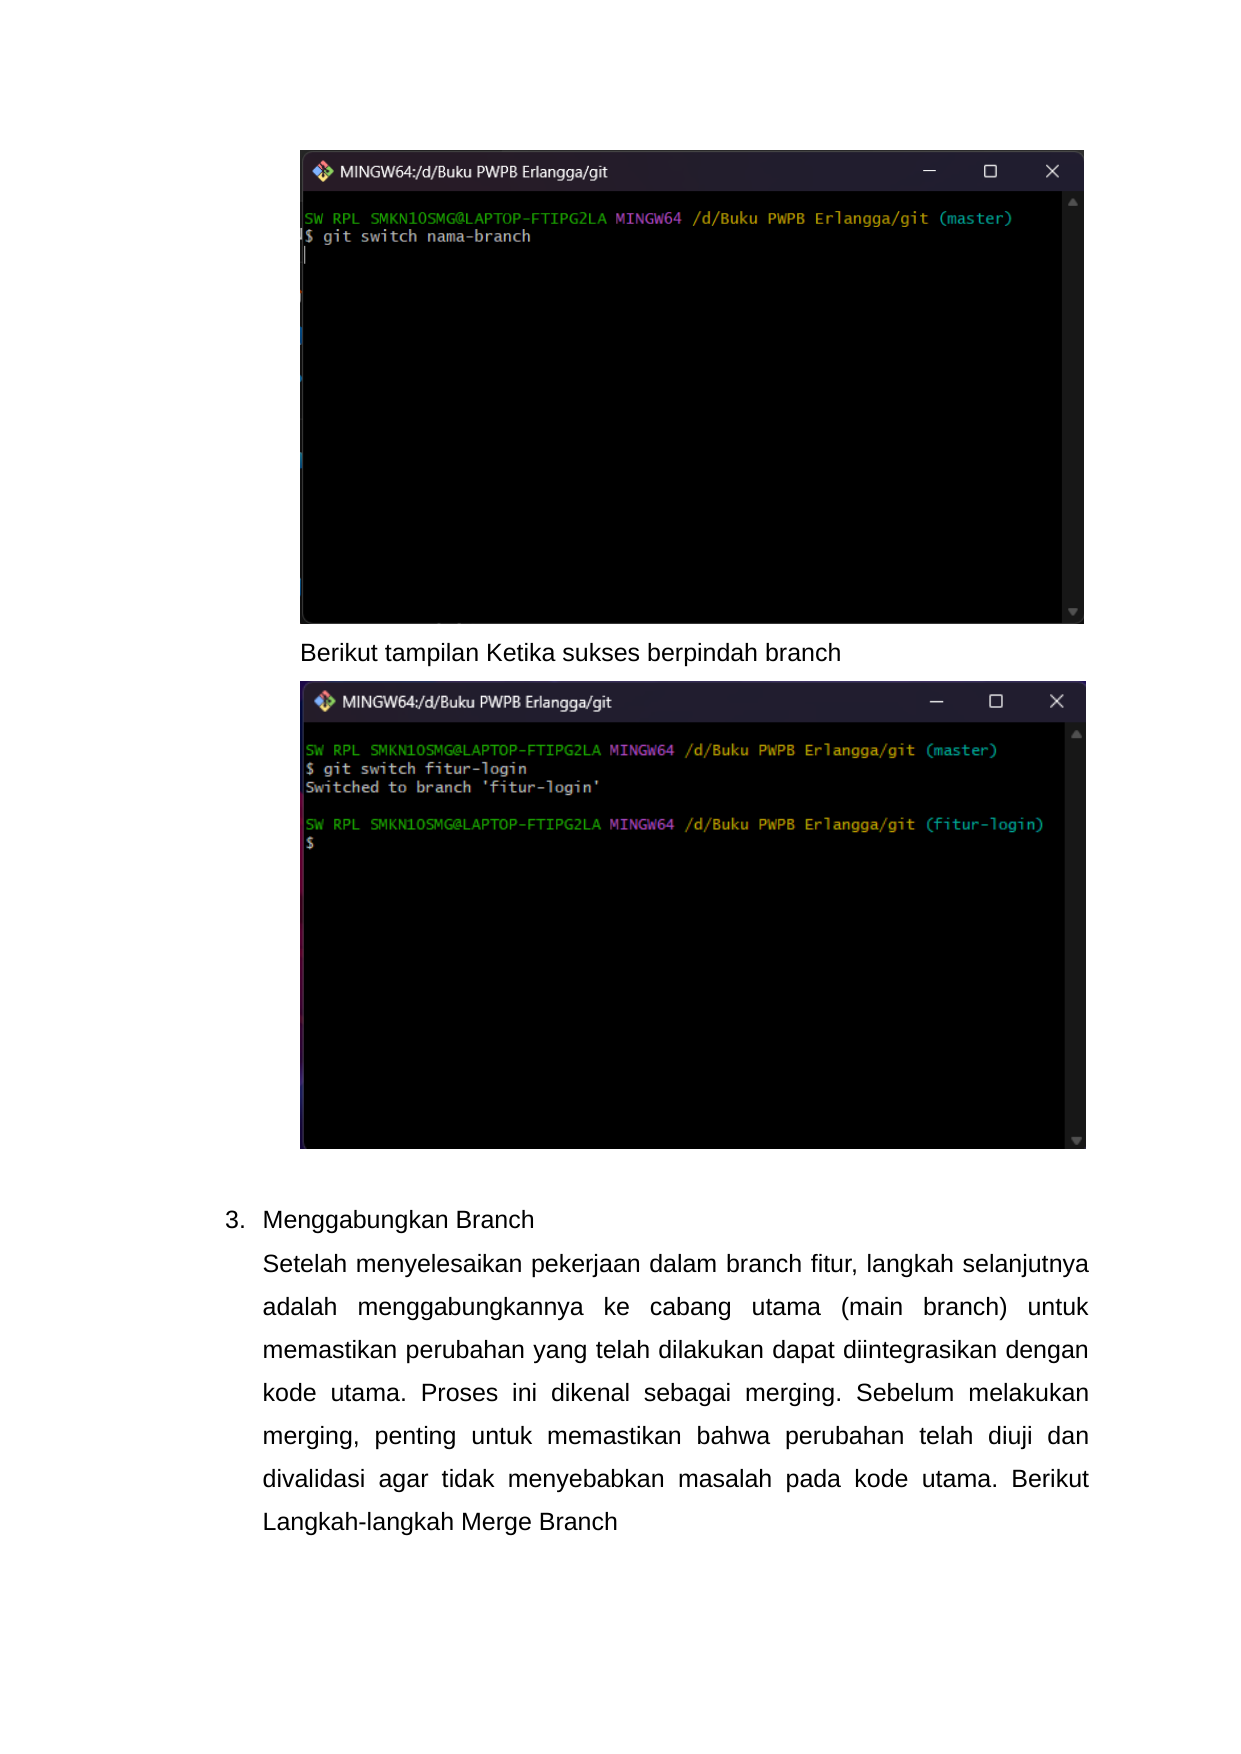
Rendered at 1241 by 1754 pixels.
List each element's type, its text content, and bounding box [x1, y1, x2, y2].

list Setelah menyelesaikan pekerjaan dalam branch fitur, langkah selanjutnya adalah menggabungkannya ke cabang utama (main branch) untuk memastikan perubahan yang telah dilakukan dapat diintegrasikan dengan kode utama. Proses ini dikenal sebagai merging. Sebelum melakukan merging, penting untuk memastikan bahwa perubahan telah diuji dan divalidasi agar tidak menyebabkan masalah pada kode utama. Berikut Langkah-langkah Merge Branch [262, 1249, 1090, 1536]
picture [300, 681, 1086, 1149]
list Menggabungkan Branch [225, 1206, 1090, 1234]
list Berikut tampilan Ketika sukses berpindah branch [300, 638, 1090, 667]
picture [300, 150, 1084, 624]
